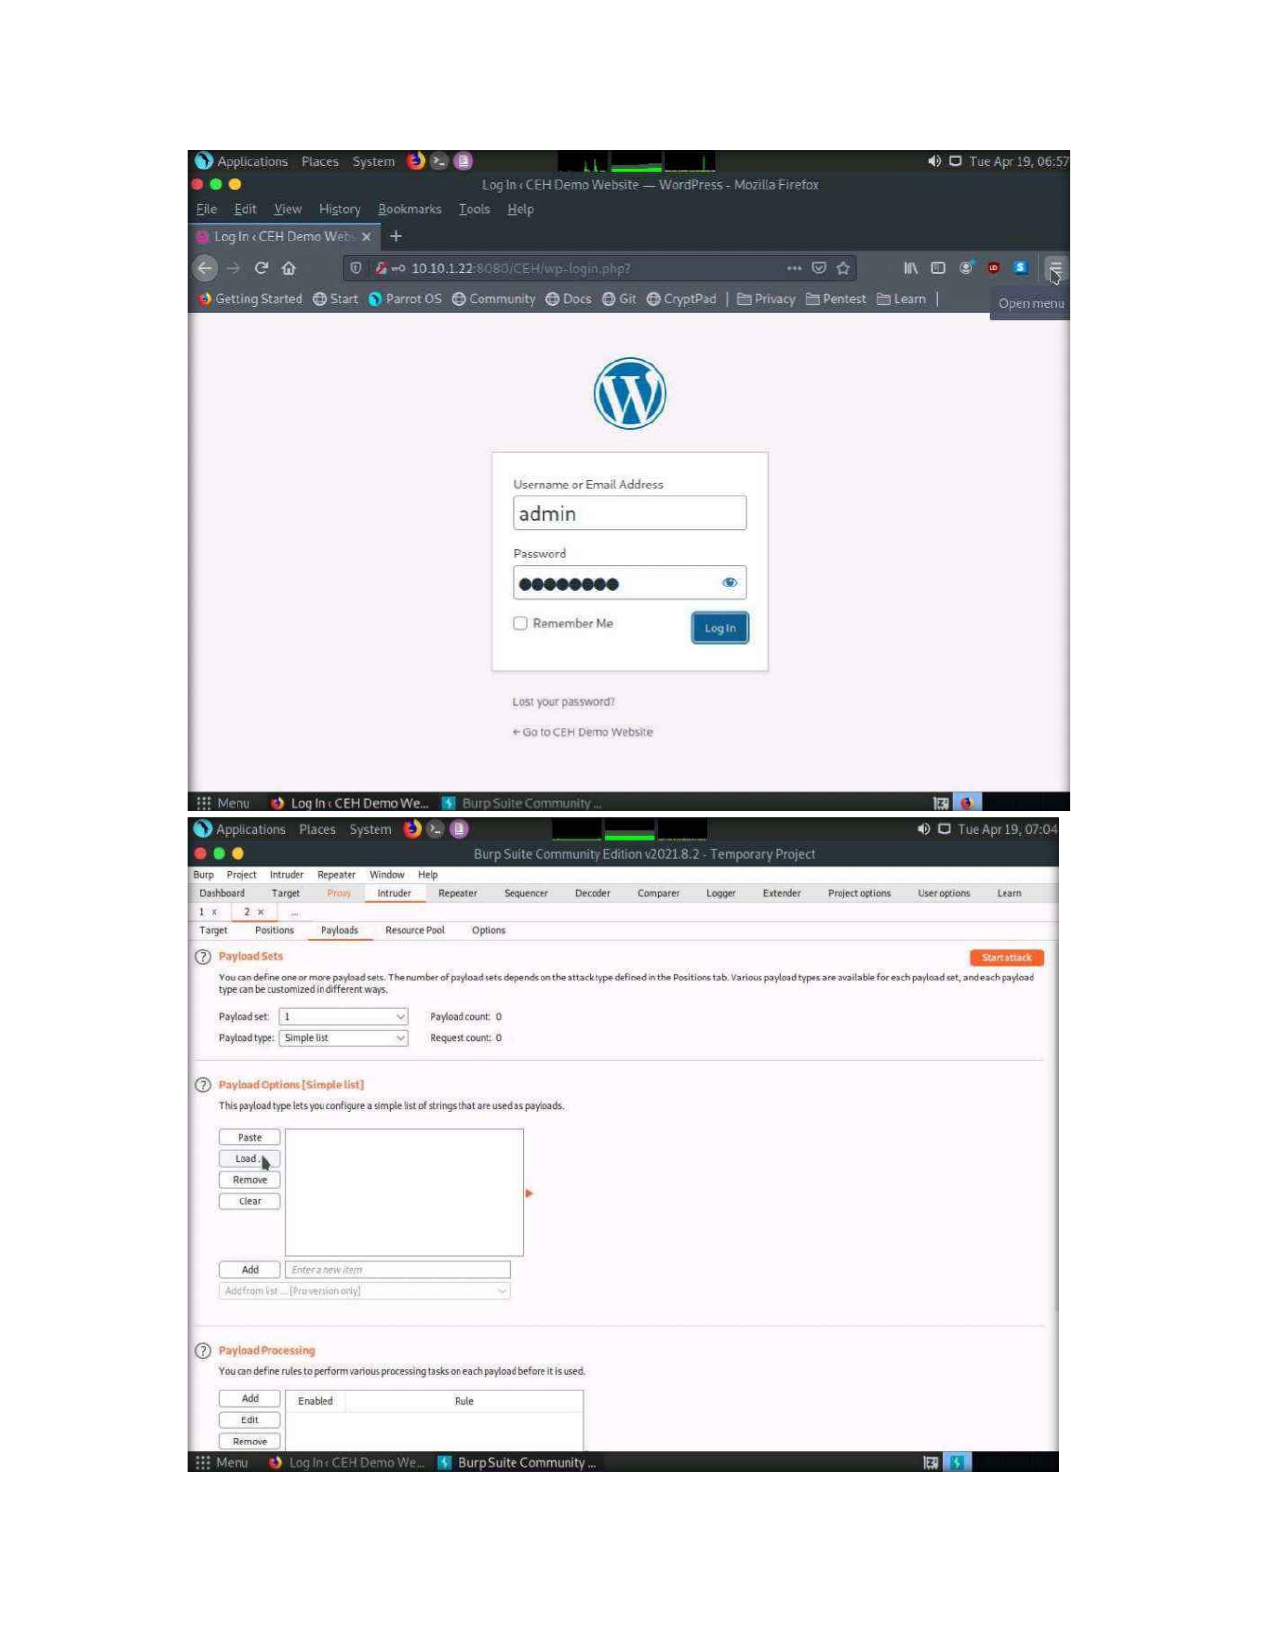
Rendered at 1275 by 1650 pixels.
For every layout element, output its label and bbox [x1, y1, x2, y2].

picture [187, 815, 1059, 1472]
picture [187, 150, 1071, 811]
